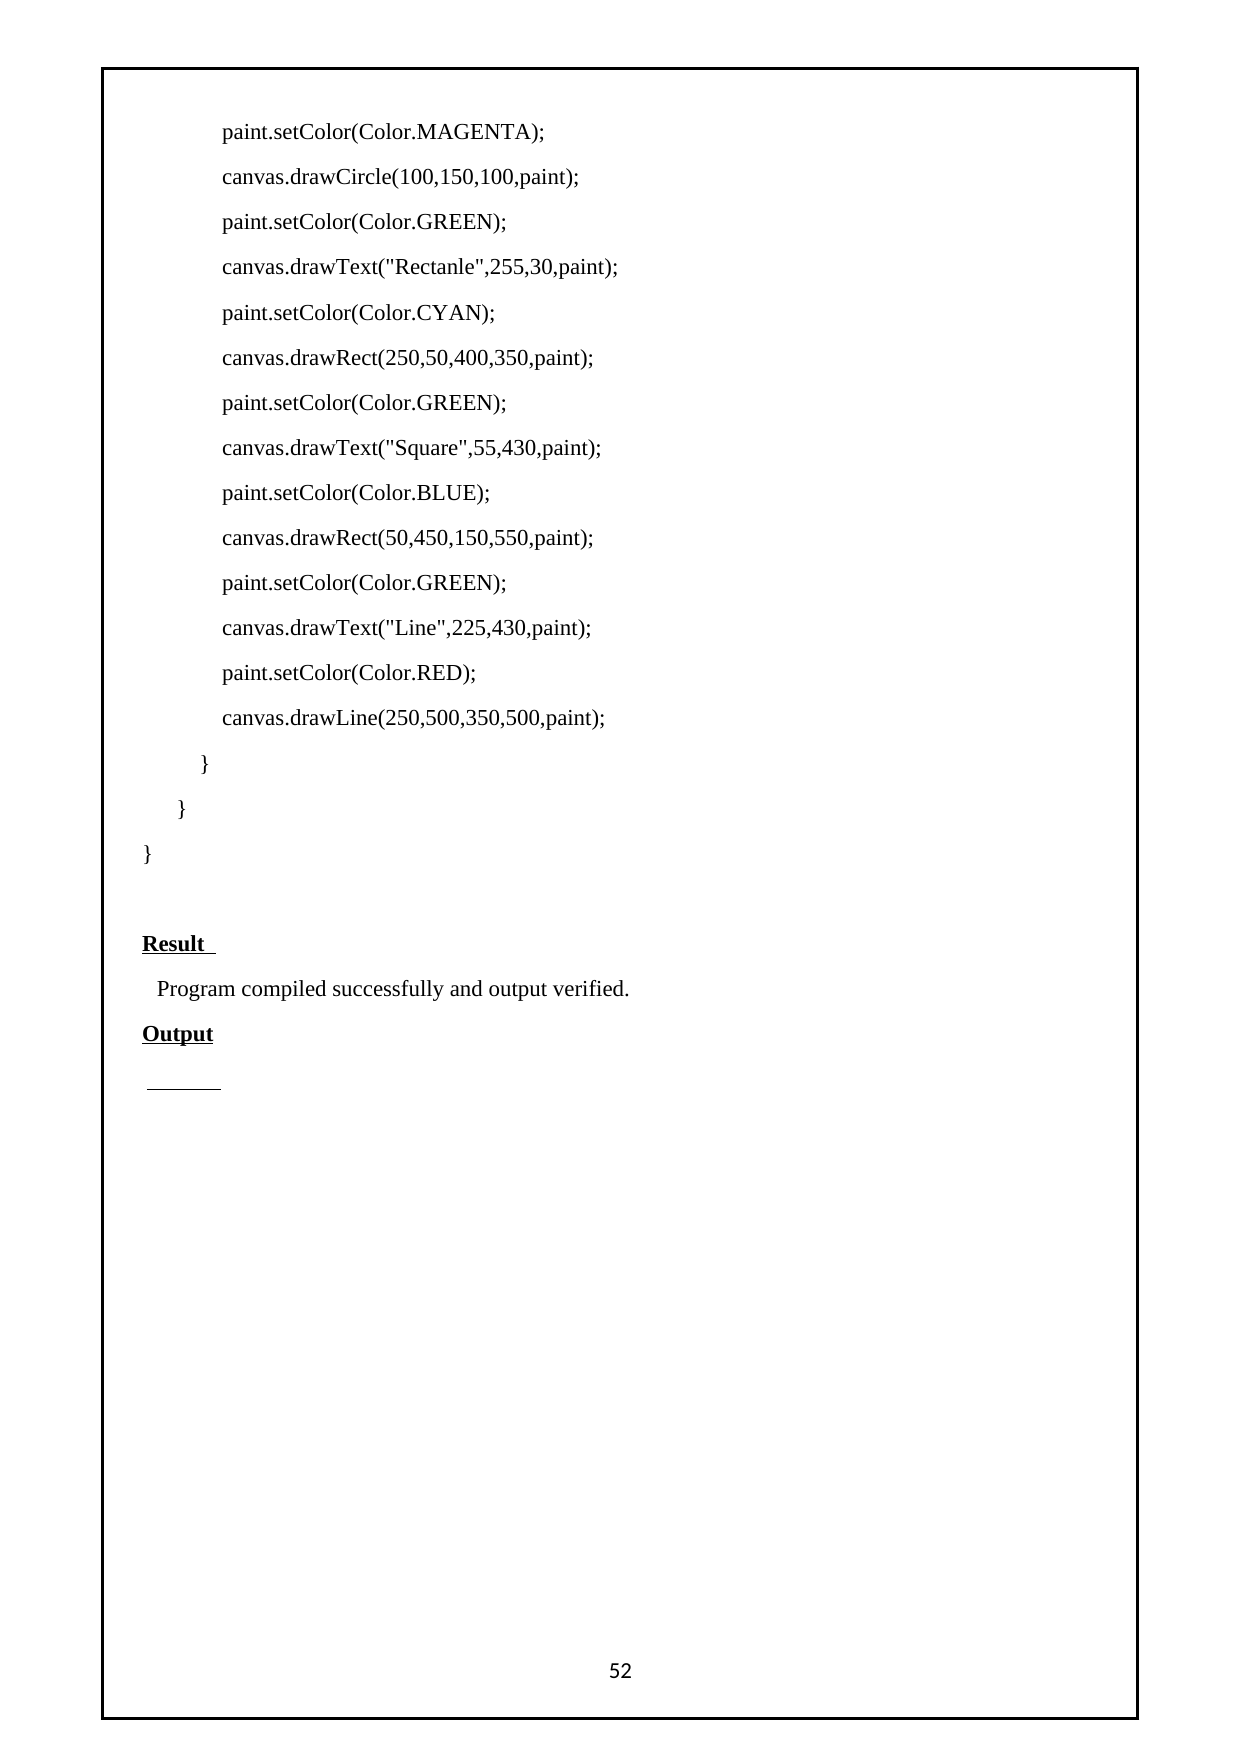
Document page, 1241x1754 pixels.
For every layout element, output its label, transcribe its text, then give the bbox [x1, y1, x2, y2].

text paint.setColor(Color.GREEN); [142, 569, 1128, 596]
text } [142, 840, 1128, 866]
text Program compiled successfully and output verified. [142, 975, 1128, 1001]
text paint.setColor(Color.BLUE); [142, 479, 1128, 505]
text } [142, 795, 1128, 821]
text paint.setColor(Color.RED); [142, 659, 1128, 686]
text canvas.drawCircle(100,150,100,paint); [142, 163, 1128, 189]
text canvas.drawText("Line",225,430,paint); [142, 614, 1128, 641]
text paint.setColor(Color.GREEN); [142, 208, 1128, 235]
text paint.setColor(Color.GREEN); [142, 389, 1128, 415]
text paint.setColor(Color.MAGENTA); [142, 118, 1128, 144]
text canvas.drawText("Rectanle",255,30,paint); [142, 253, 1128, 280]
text canvas.drawText("Square",55,430,paint); [142, 434, 1128, 460]
text Result [142, 930, 1128, 956]
text canvas.drawRect(250,50,400,350,paint); [142, 344, 1128, 370]
text canvas.drawRect(50,450,150,550,paint); [142, 524, 1128, 550]
text Output [142, 1020, 1128, 1047]
text } [142, 749, 1128, 776]
text canvas.drawLine(250,500,350,500,paint); [142, 704, 1128, 731]
text paint.setColor(Color.CYAN); [142, 298, 1128, 325]
